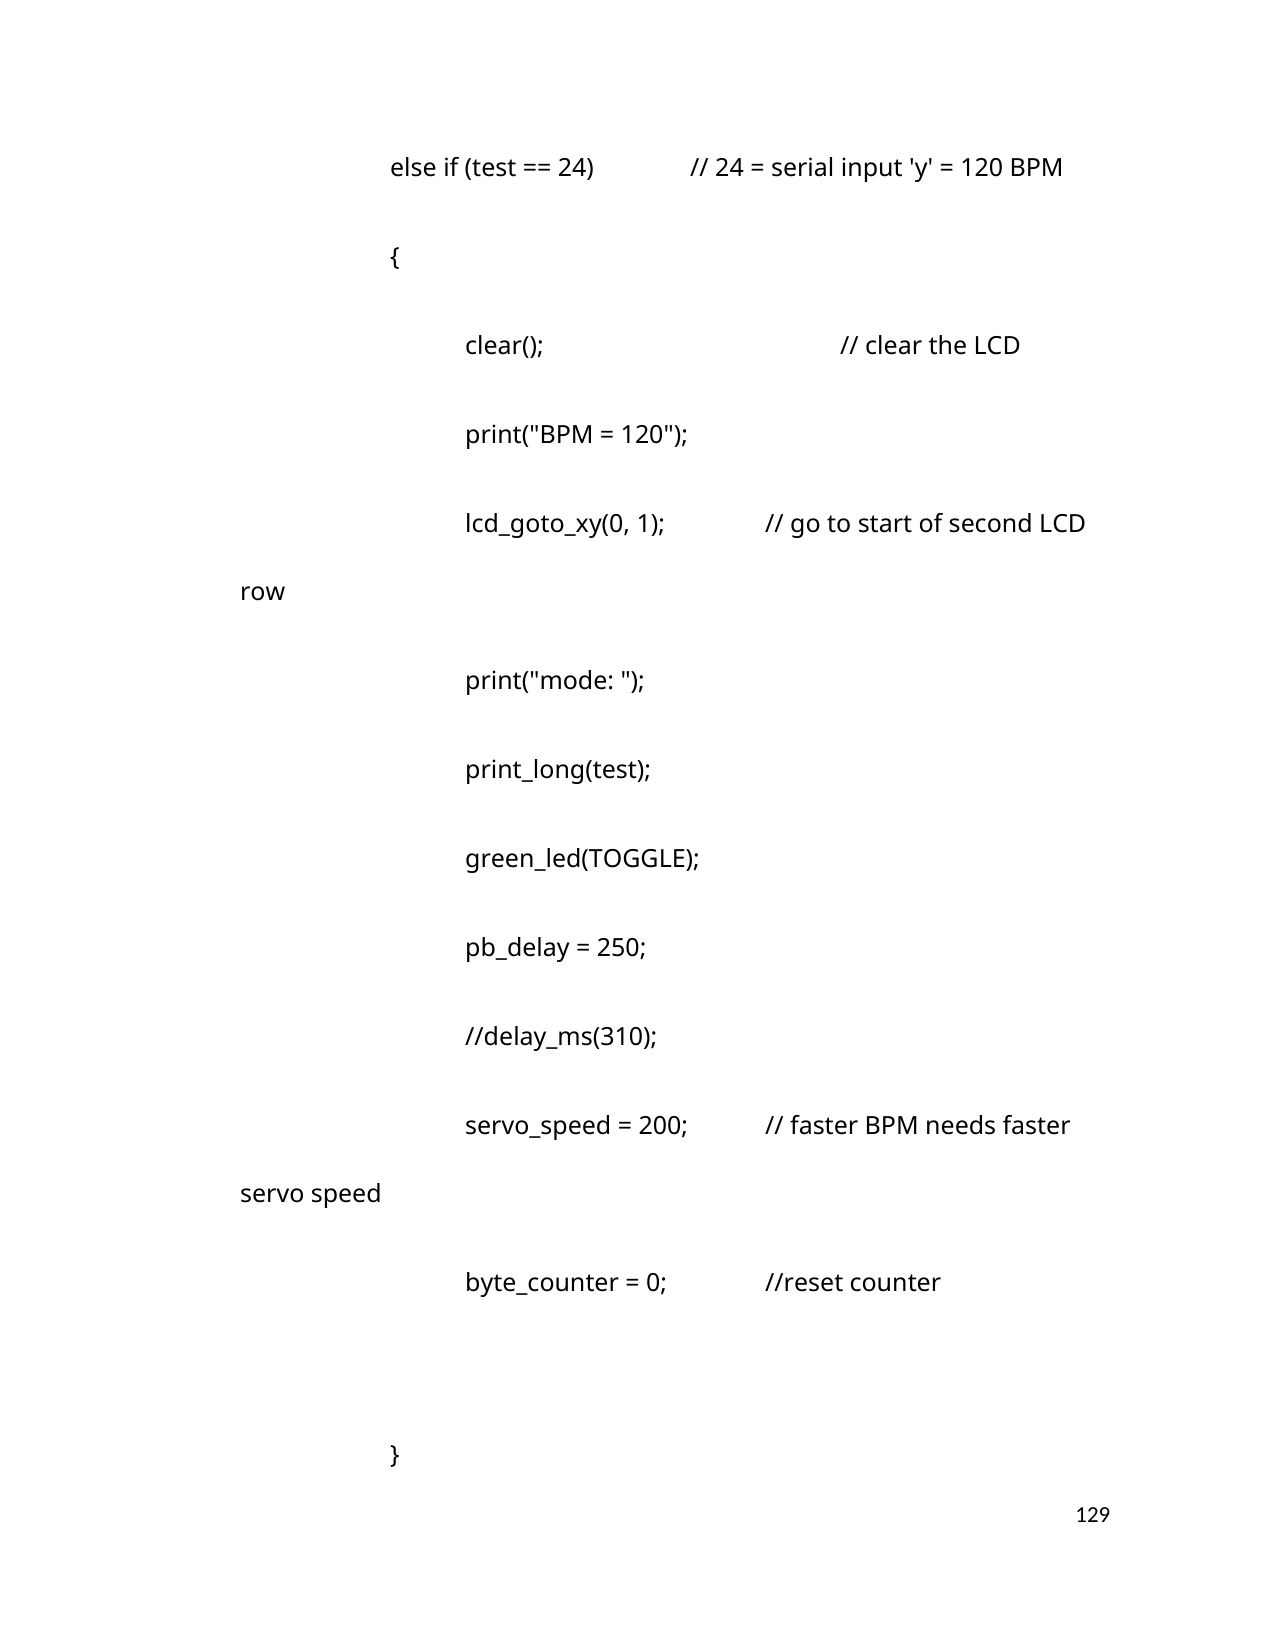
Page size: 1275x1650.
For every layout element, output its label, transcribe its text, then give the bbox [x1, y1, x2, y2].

text clear(); // clear the LCD [240, 328, 1110, 362]
text lcd_goto_xy(0, 1); // go to start of second LCD row [240, 506, 1110, 608]
text print_long(test); [240, 752, 1110, 786]
text print("mode: "); [240, 663, 1110, 697]
text byte_counter = 0; //reset counter [240, 1265, 1110, 1299]
text print("BPM = 120"); [240, 417, 1110, 451]
text green_led(TOGGLE); [240, 841, 1110, 875]
text //delay_ms(310); [240, 1019, 1110, 1053]
text { [240, 239, 1110, 273]
text pb_delay = 250; [240, 930, 1110, 964]
text else if (test == 24) // 24 = serial input 'y' = 120 BPM [240, 150, 1110, 184]
text } [240, 1437, 1110, 1471]
text servo_speed = 200; // faster BPM needs faster servo speed [240, 1108, 1110, 1210]
